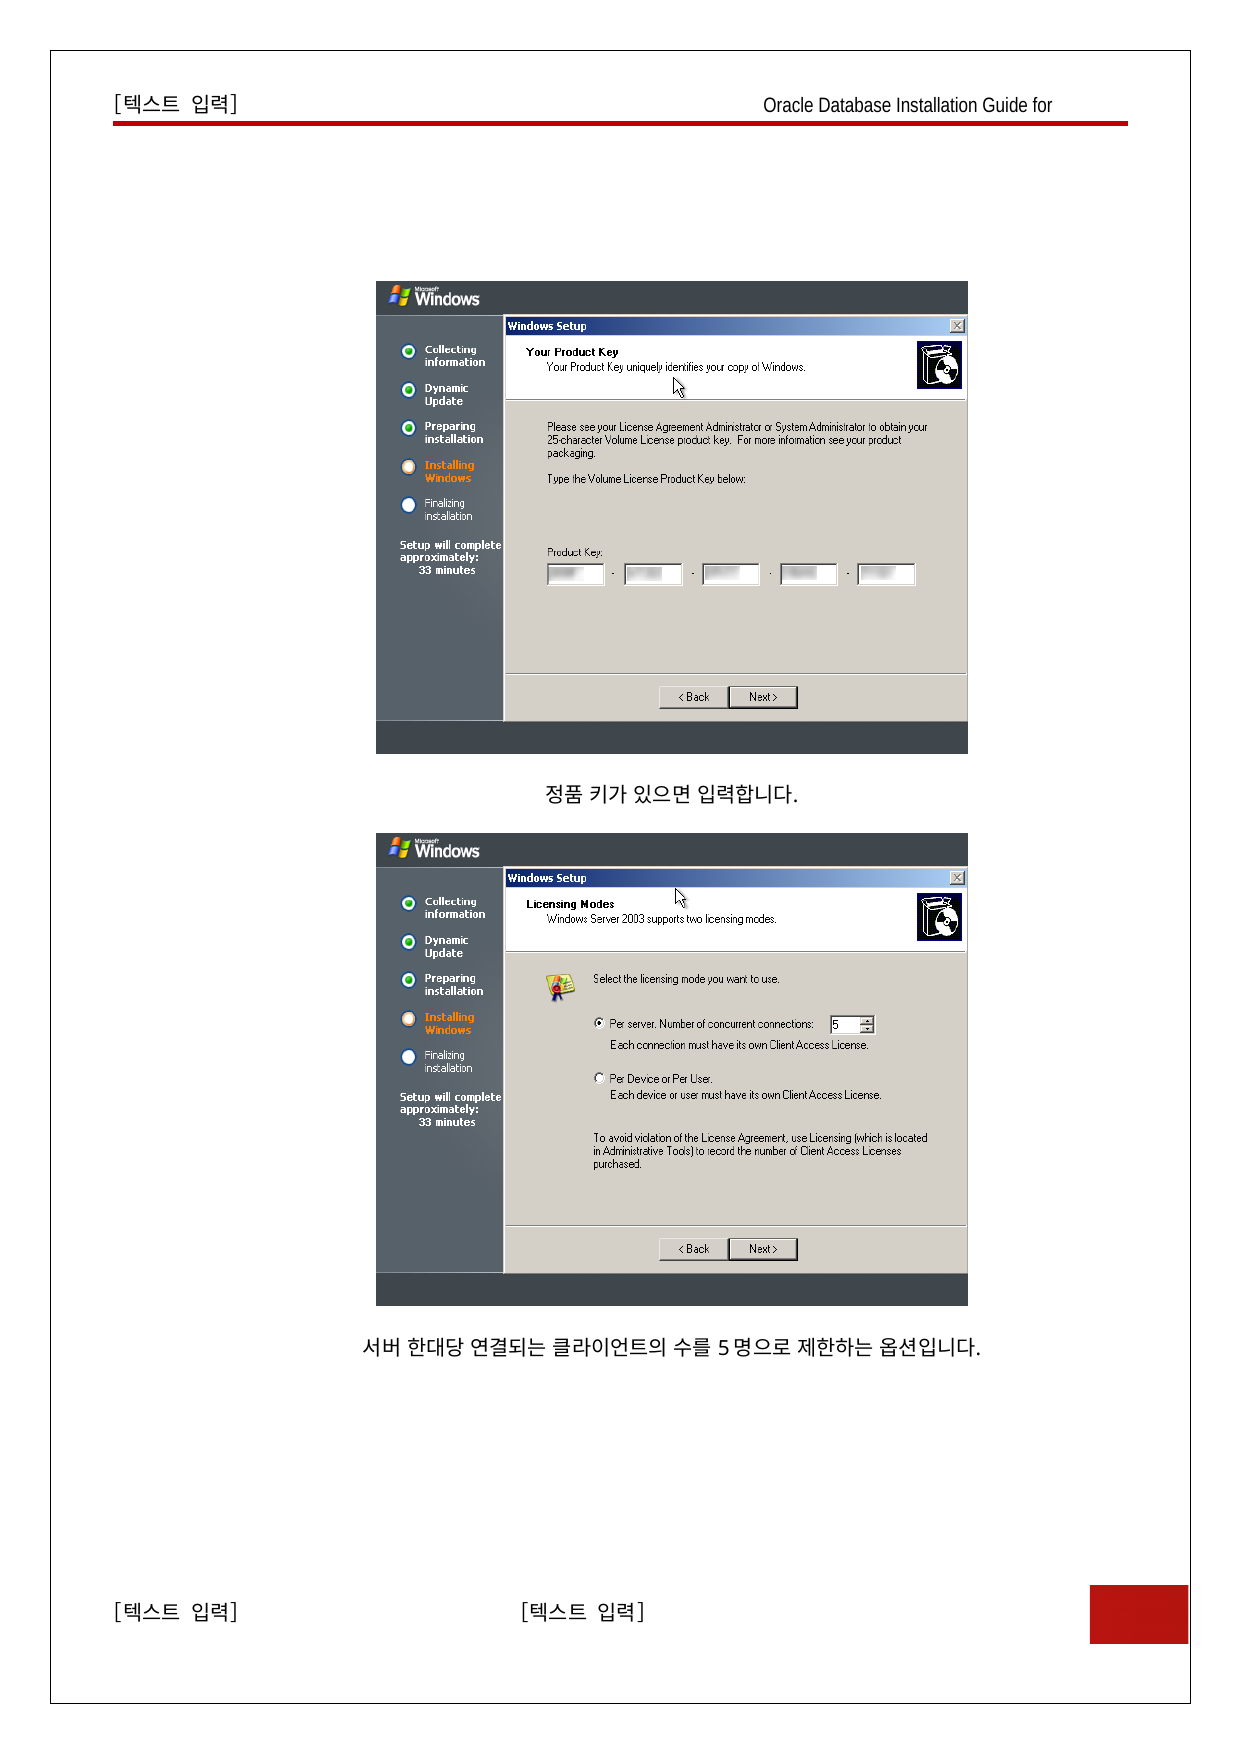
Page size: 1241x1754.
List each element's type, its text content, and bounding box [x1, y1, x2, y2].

picture [376, 281, 968, 754]
text 서버 한대당 연결되는 클라이언트의 수를 5명으로 제한하는 옵션입니다. [216, 1331, 1128, 1361]
picture [376, 833, 968, 1306]
text 정품 키가 있으면 입력합니다. [216, 779, 1128, 809]
picture [1089, 1585, 1189, 1644]
